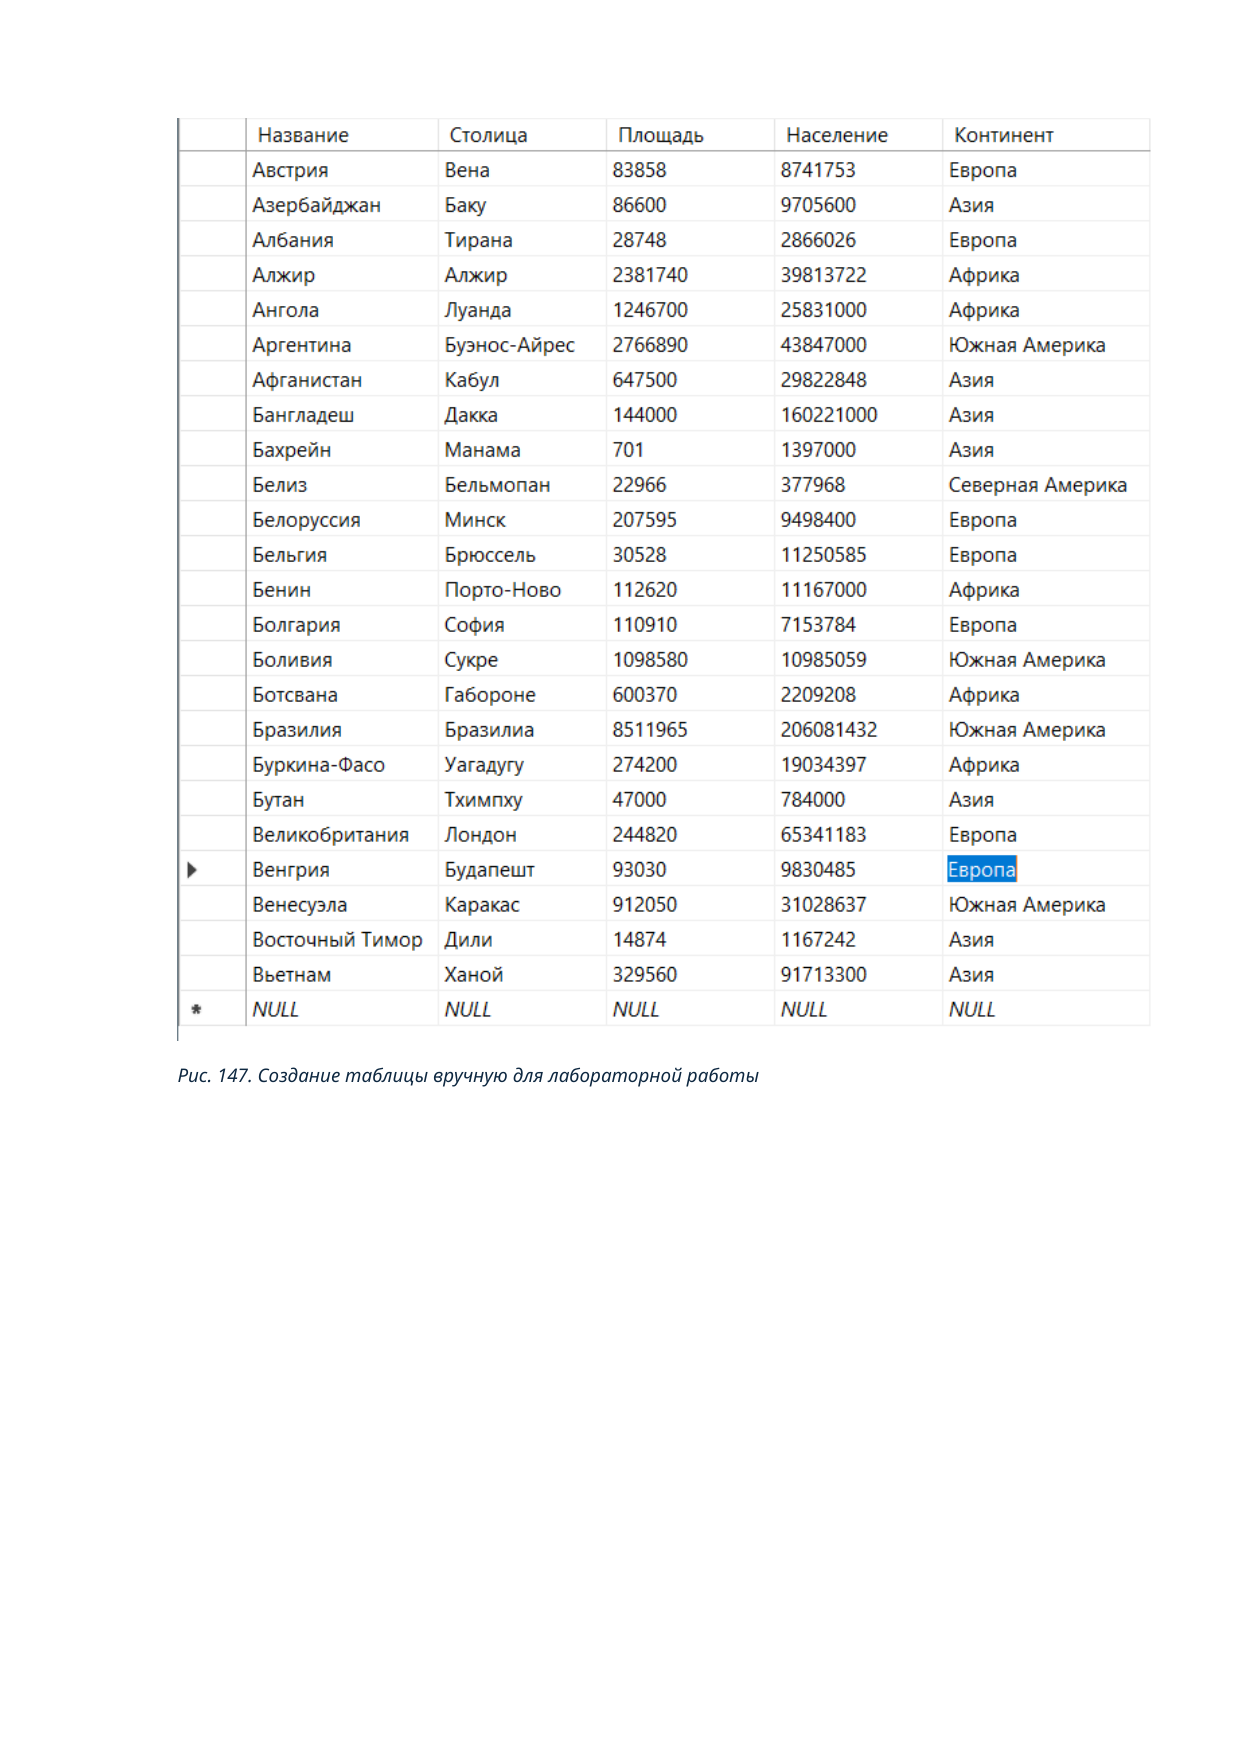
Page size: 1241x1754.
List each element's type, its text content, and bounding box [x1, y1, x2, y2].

picture [177, 118, 1152, 1041]
